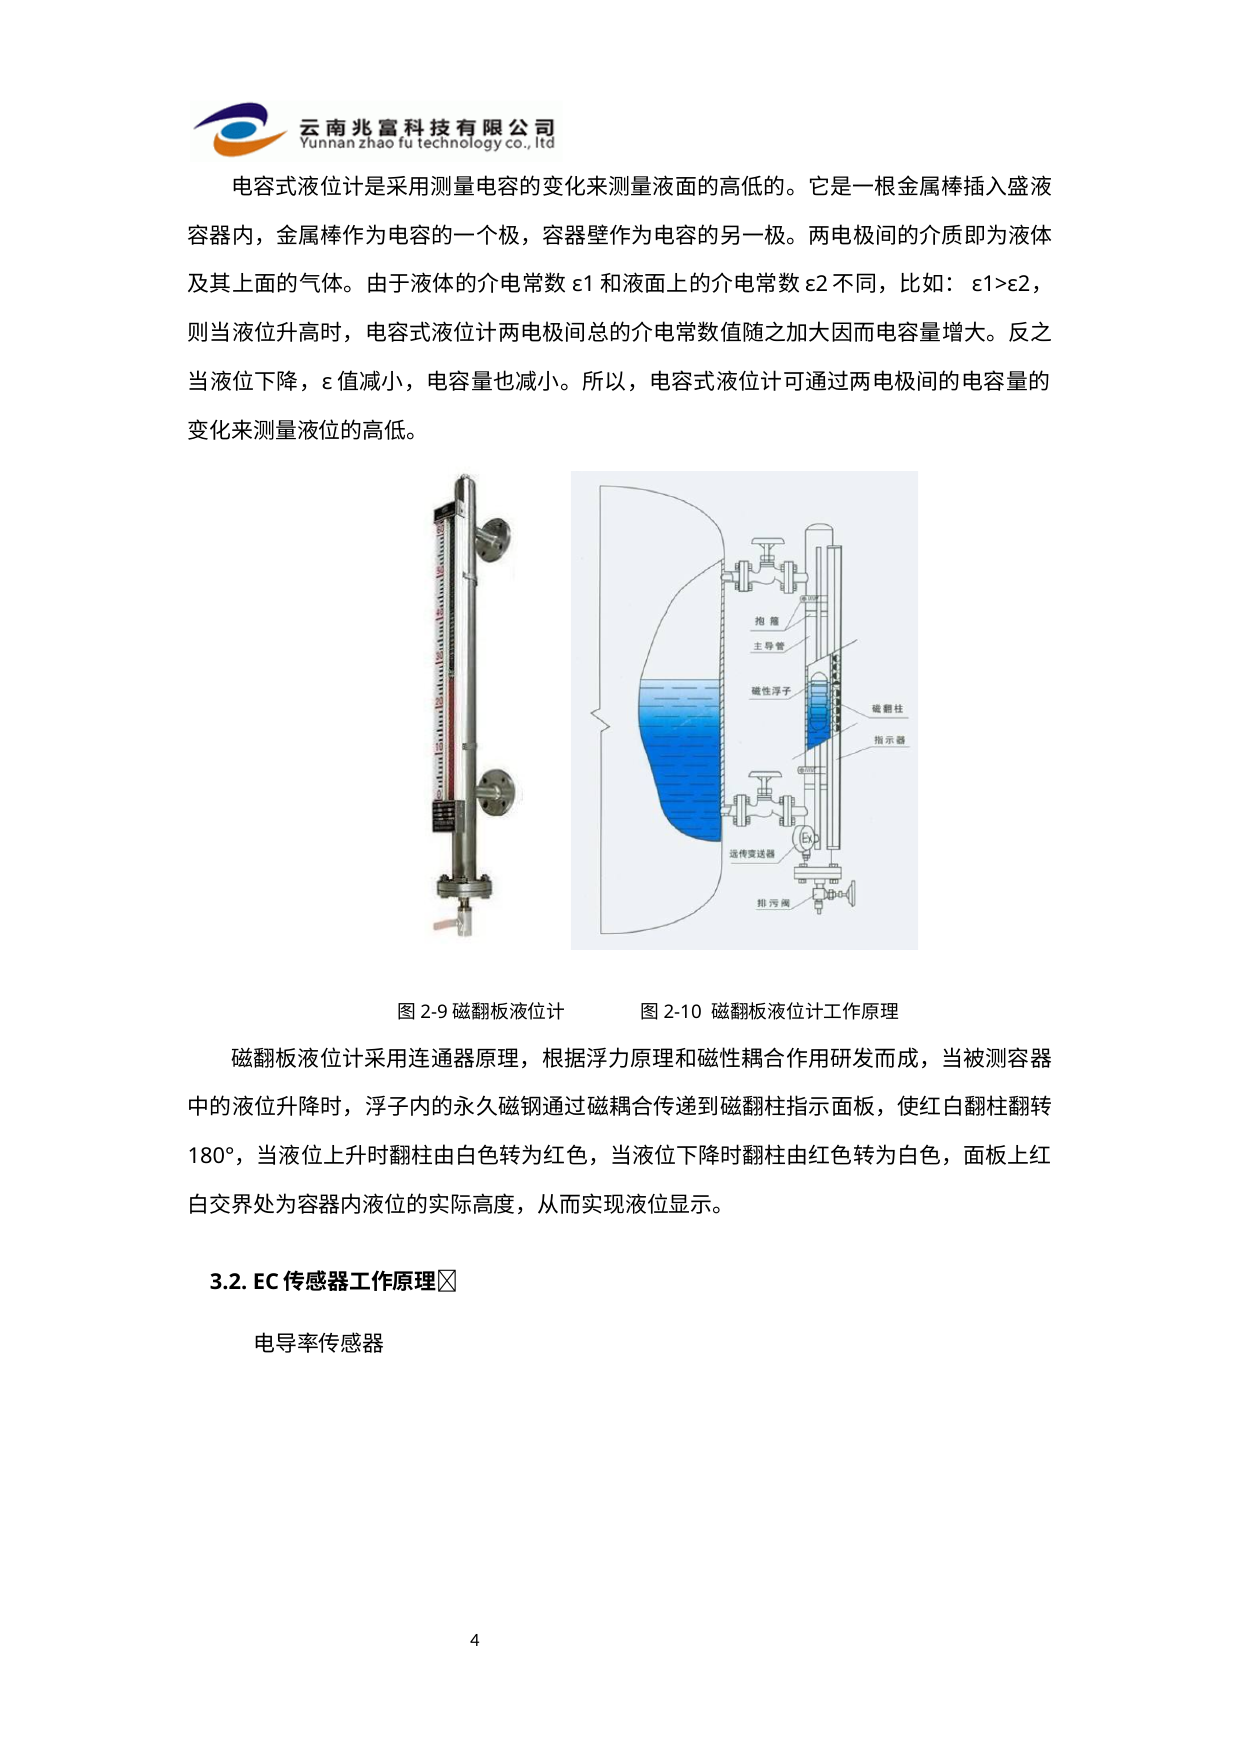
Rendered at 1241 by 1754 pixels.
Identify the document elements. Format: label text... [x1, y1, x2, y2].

subtitle 3.2. EC传感器工作原理 [187, 1264, 1053, 1296]
list 磁翻板液位计采用连通器原理，根据浮力原理和磁性耦合作用研发而成，当被测容器中的液位升降时，浮子内的永久磁钢通过磁耦合传递到磁翻柱指示面板，使红白翻柱翻转180°，当液位上升时翻柱由白色转为红色，当液位下降时翻柱由红色转为白色，面板上红白交界处为容器内液位的实际高度，从而实现液位显示。 [187, 1040, 1053, 1219]
picture [570, 471, 919, 950]
list 图2-9 磁翻板液位计 图2-10 磁翻板液位计工作原理 [187, 994, 1053, 1027]
picture [365, 460, 561, 950]
picture [187, 90, 563, 162]
list 电导率传感器 [187, 1326, 1053, 1358]
list 电容式液位计是采用测量电容的变化来测量液面的高低的。它是一根金属棒插入盛液容器内，金属棒作为电容的一个极，容器壁作为电容的另一极。两电极间的介质即为液体及其上面的气体。由于液体的介电常数 ε1和液面上的介电常数ε2不同，比如： ε1>ε2，则当液位升高时，电容式液位计两电极间总的介电常数值随之加大因而电容量增大。反之当液位下降，ε值减小，电容量也减小。所以，电容式液位计可通过两电极间的电容量的变化来测量液位的高低。 [187, 169, 1053, 445]
